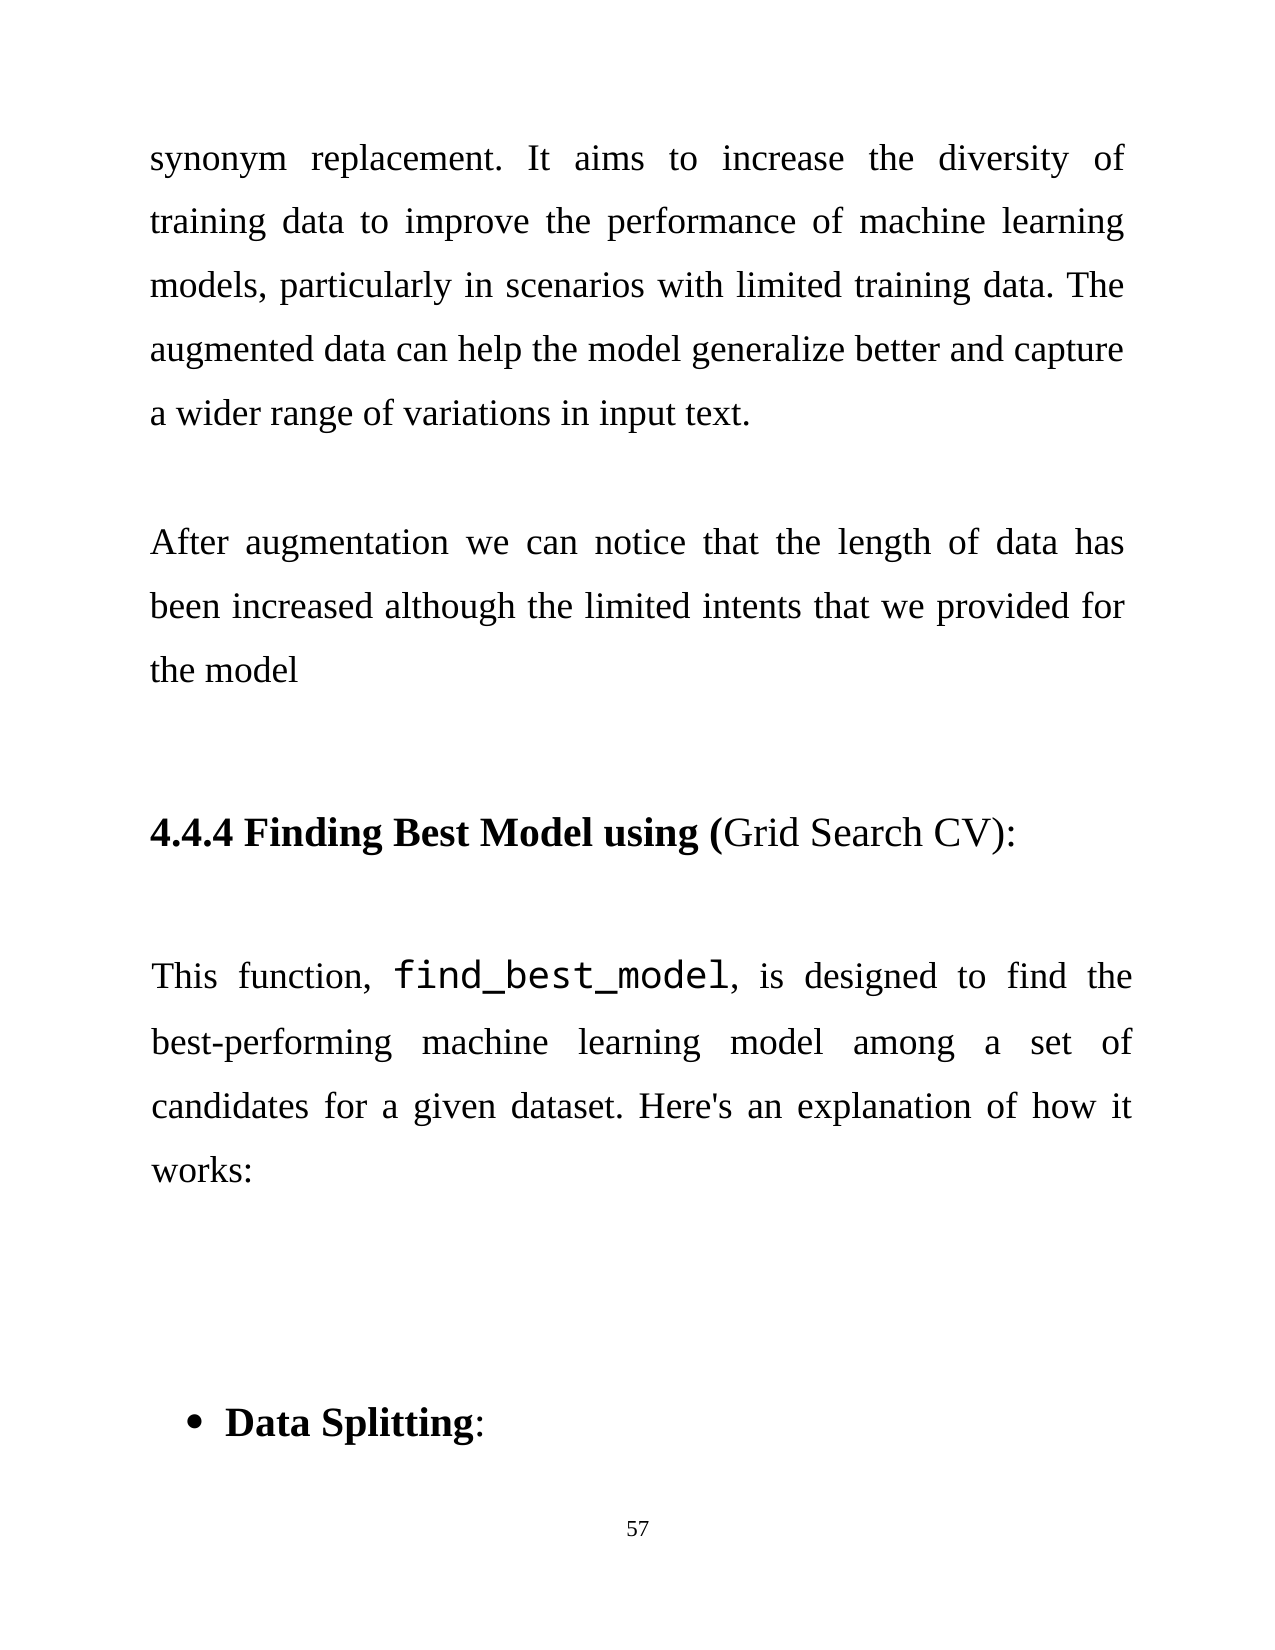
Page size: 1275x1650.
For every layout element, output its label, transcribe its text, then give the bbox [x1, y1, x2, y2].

text After augmentation we can notice that the length of data has been increased although the limited intents that we provided for the model [148, 470, 1126, 690]
text This function, find_best_model, is designed to find the best-performing machine learning model among a set of candidates for a given dataset. Here's an explanation of how it works: [150, 895, 1133, 1190]
list Data Splitting: [187, 1397, 1133, 1445]
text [148, 135, 1126, 433]
text 4.4.4 Finding Best Model using (Grid Search CV): [150, 807, 1133, 855]
